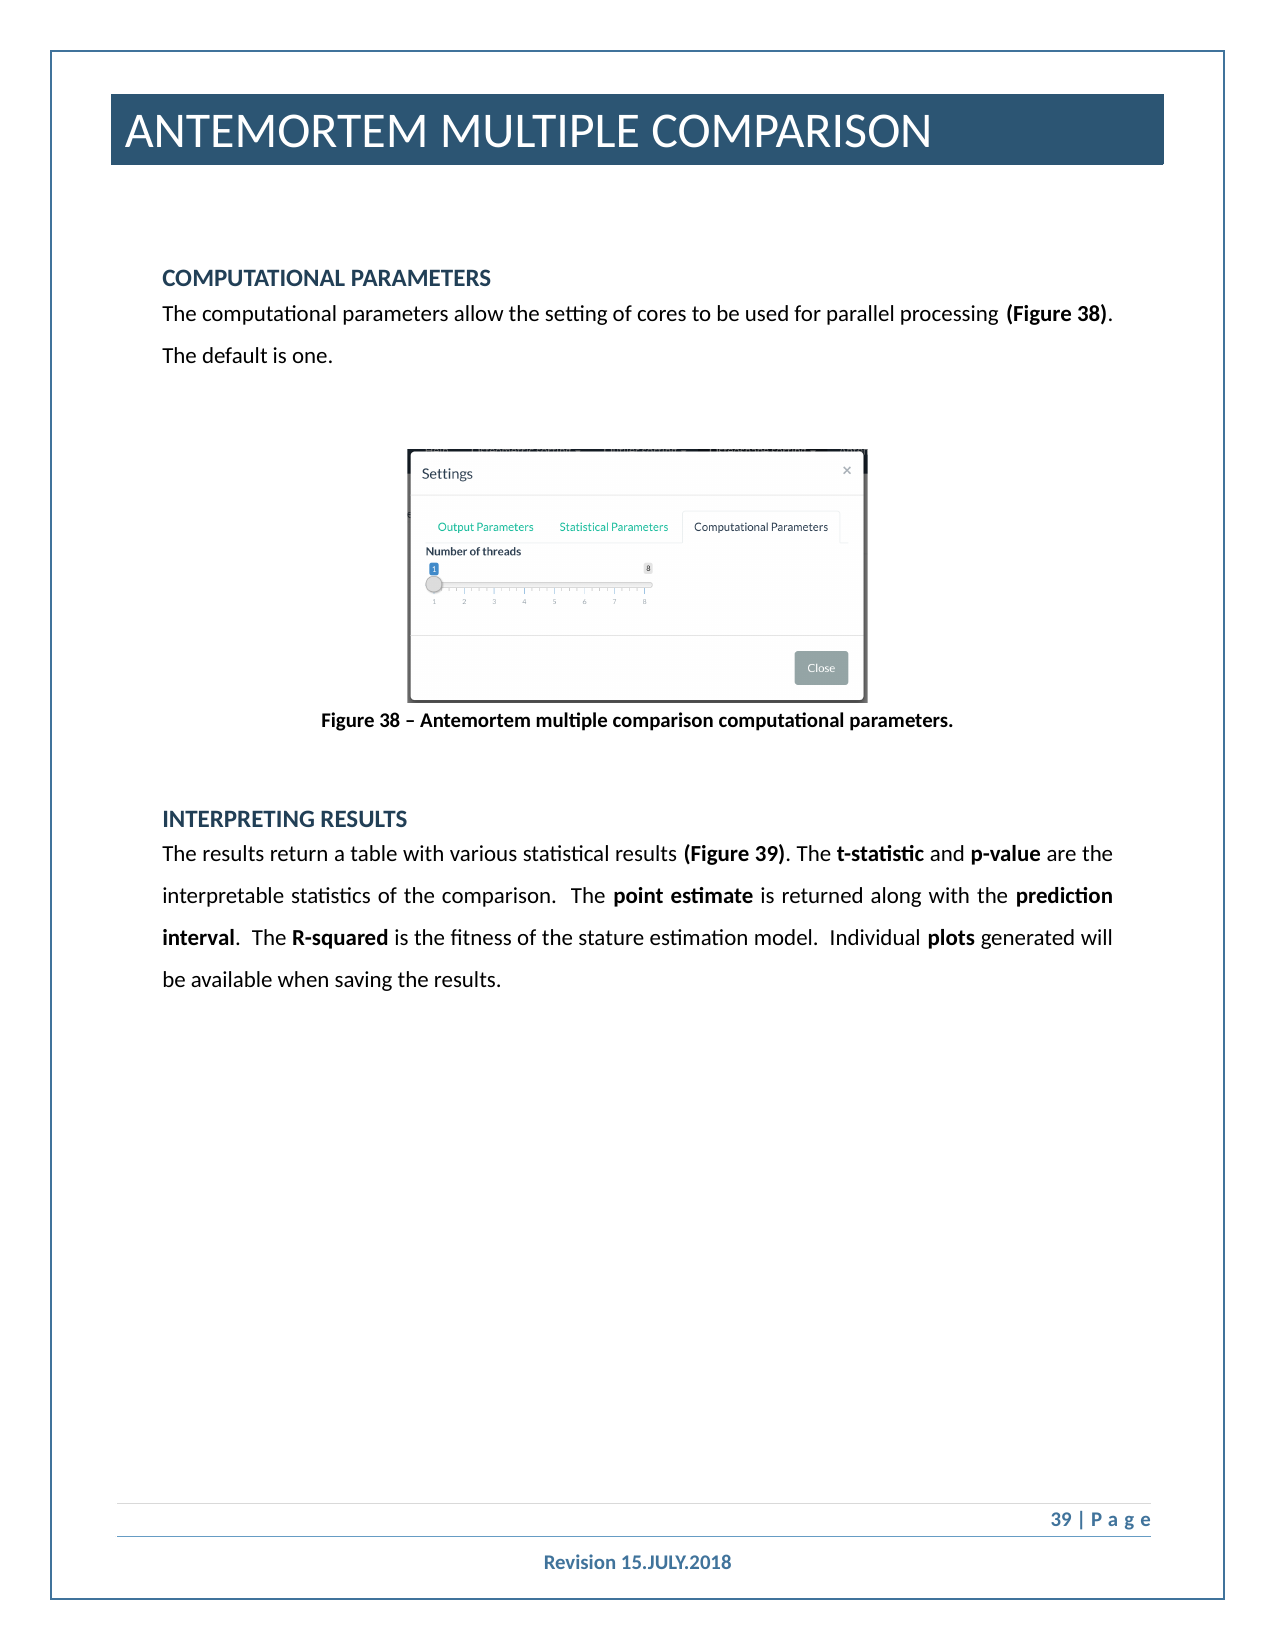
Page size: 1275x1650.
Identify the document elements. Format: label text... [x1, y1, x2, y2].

table_header [162, 445, 1113, 703]
subtitle Computational parameters [162, 262, 1113, 293]
subtitle Interpreting results [162, 803, 1113, 833]
table_cell Figure 38 – Antemortem multiple comparison computational parameters. [162, 703, 1113, 732]
text The computational parameters allow the setting of cores to be used for parallel processing (Figure 38). The default is one. [162, 299, 1113, 369]
text The results return a table with various statistical results (Figure 39). The t-statistic and p-value are the interpretable statistics of the comparison. The point estimate is returned along with the prediction interval. The R-squared is the fitness of the stature estimation model. Individual plots generated will be available when saving the results. [162, 839, 1113, 993]
picture [407, 449, 868, 703]
